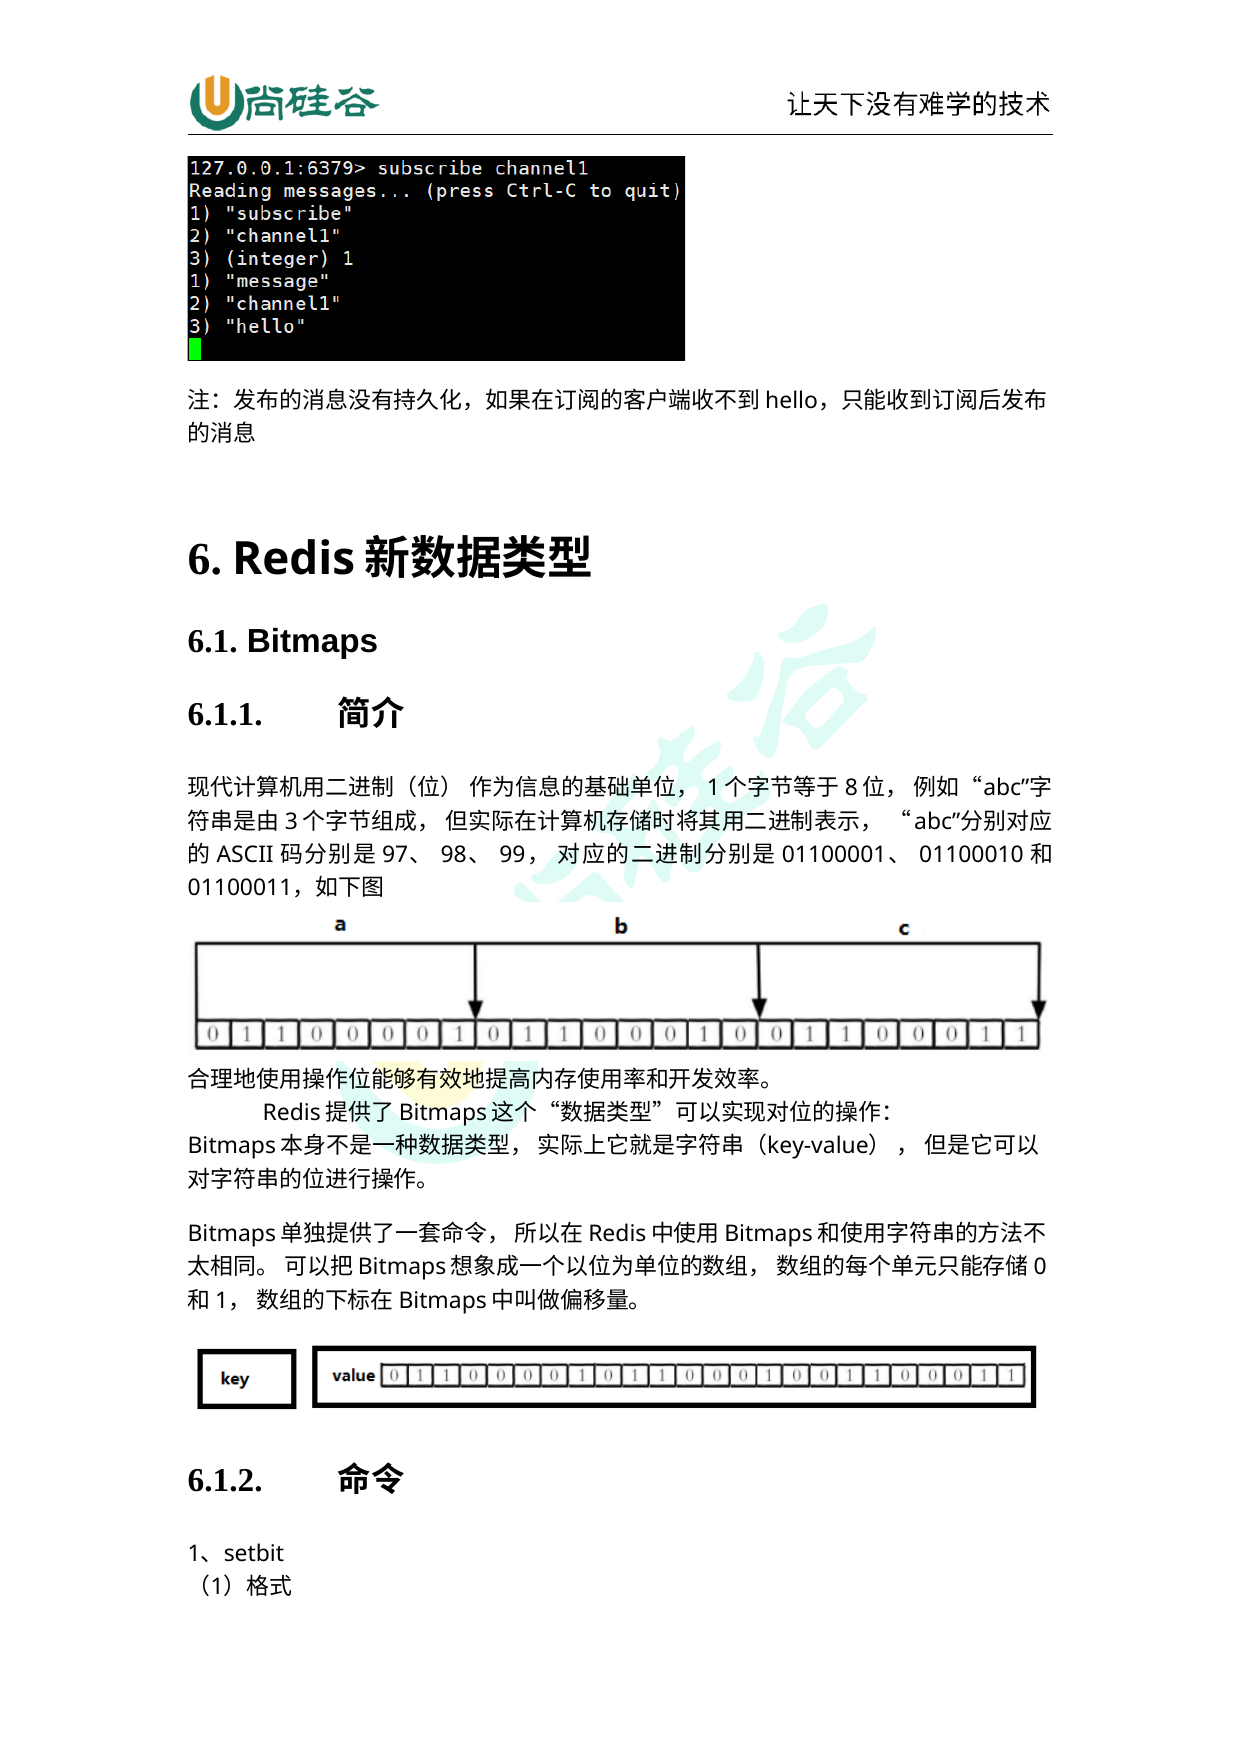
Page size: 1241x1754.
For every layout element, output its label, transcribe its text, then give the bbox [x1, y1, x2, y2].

picture [187, 73, 1053, 132]
text Redis提供了Bitmaps这个“数据类型”可以实现对位的操作： [187, 1094, 1053, 1127]
list 简介 [187, 687, 1053, 735]
list Bitmaps [187, 621, 1053, 659]
text 现代计算机用二进制（位） 作为信息的基础单位， 1个字节等于8位， 例如“abc”字符串是由3个字节组成， 但实际在计算机存储时将其用二进制表示， “abc”分别对应的ASCII码分别是97、 98、 99， 对应的二进制分别是01100001、 01100010和01100011，如下图 [187, 769, 1053, 902]
picture [187, 156, 686, 361]
text 注：发布的消息没有持久化，如果在订阅的客户端收不到hello，只能收到订阅后发布的消息 [187, 382, 1053, 448]
list 命令 [187, 1452, 1053, 1501]
text （1）格式 [187, 1568, 1053, 1602]
list Redis新数据类型 [187, 521, 1053, 588]
picture [187, 1335, 1052, 1422]
text 1、setbit [187, 1535, 1053, 1568]
text 合理地使用操作位能够有效地提高内存使用率和开发效率。 [187, 1061, 1053, 1094]
picture [187, 902, 1053, 1061]
